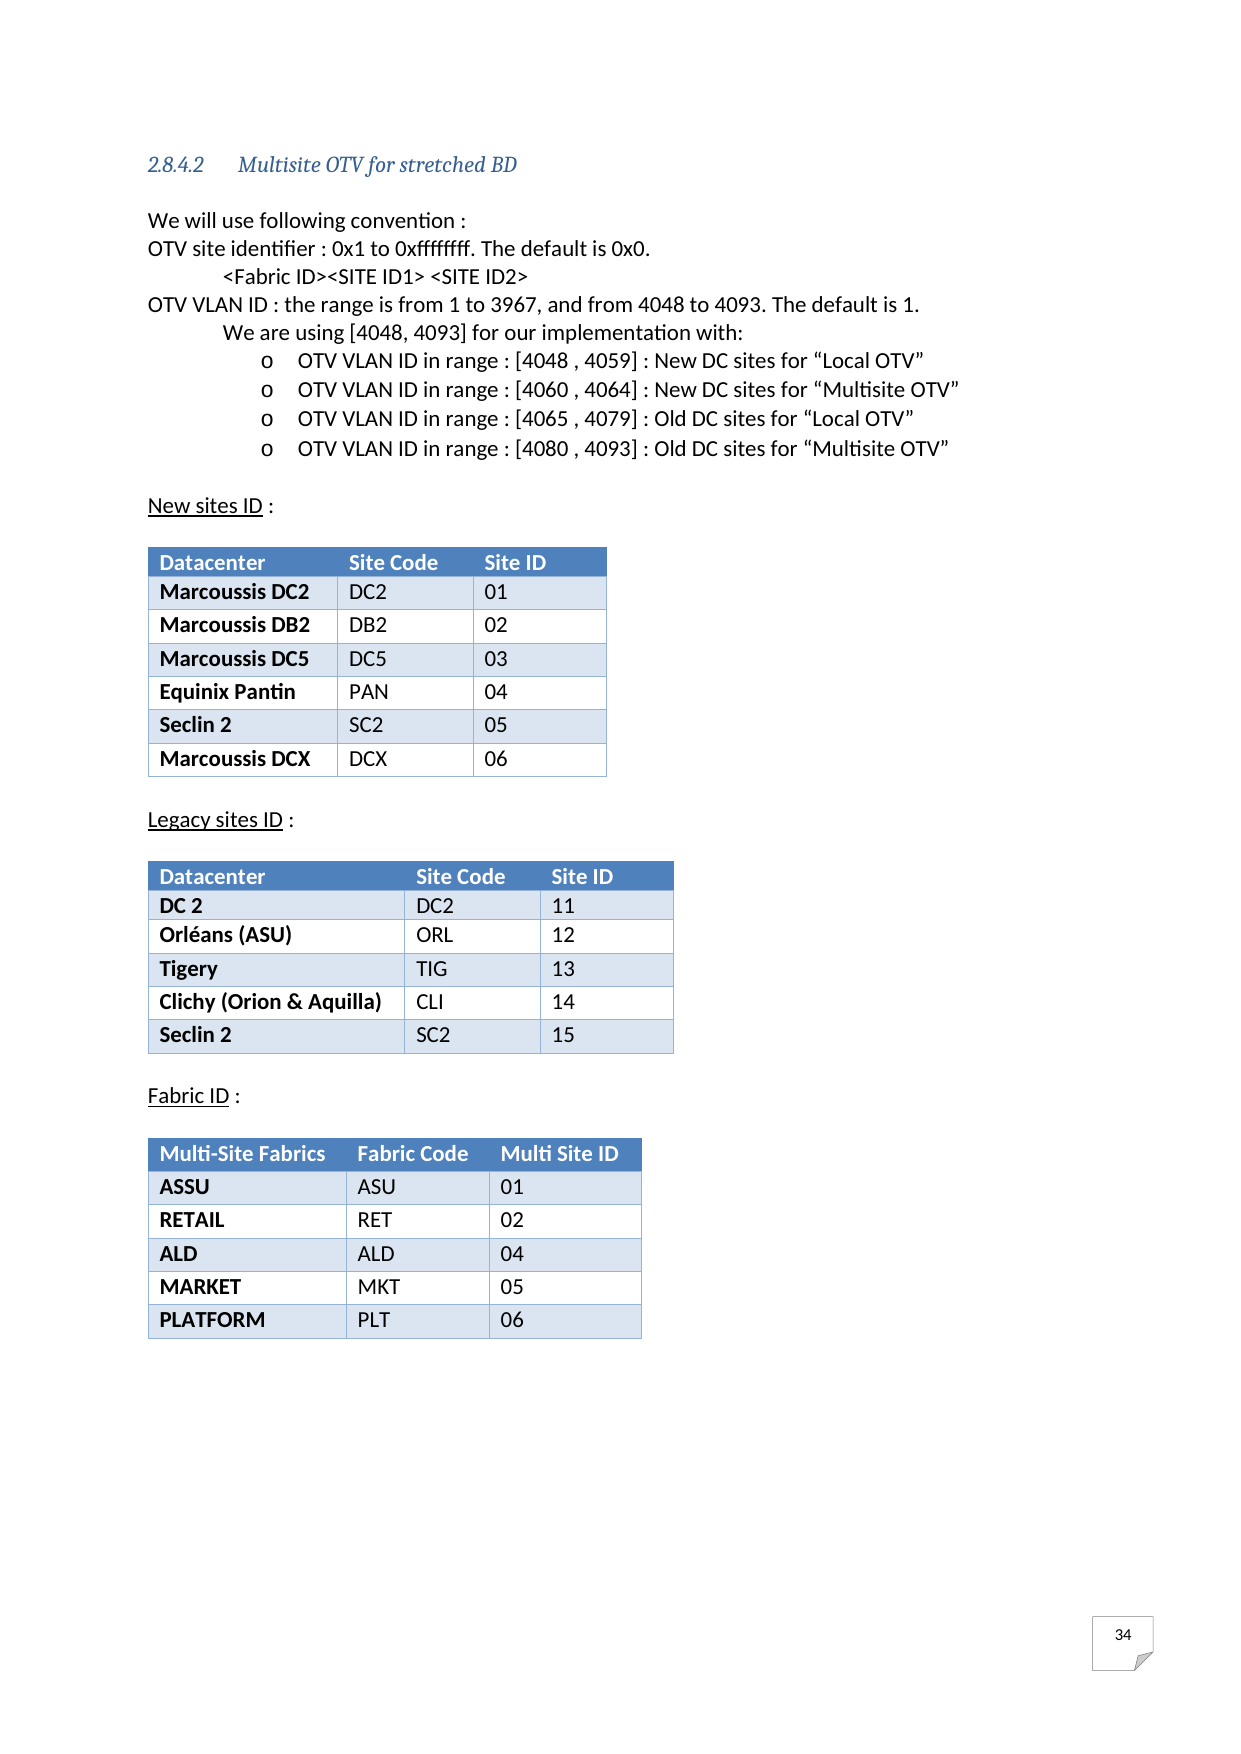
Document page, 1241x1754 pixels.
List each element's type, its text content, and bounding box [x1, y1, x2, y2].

table_cell 15 [541, 1020, 673, 1053]
table_header Site Code [338, 548, 473, 576]
table_cell ALD [149, 1239, 346, 1271]
text We will use following convention : [148, 206, 1093, 234]
table_cell 04 [490, 1239, 641, 1271]
table_header Datacenter [149, 862, 404, 890]
table_cell 05 [474, 710, 606, 743]
table_cell 06 [490, 1305, 641, 1338]
table_cell Seclin 2 [149, 710, 337, 743]
table_cell ORL [405, 920, 540, 953]
table_cell 06 [474, 744, 606, 776]
table_cell 14 [541, 987, 673, 1019]
text Fabric ID : [148, 1082, 1093, 1110]
table_cell 11 [541, 891, 673, 919]
table_header Multi-Site Fabrics [149, 1139, 346, 1171]
table_cell ALD [347, 1239, 489, 1271]
table_cell DC5 [338, 644, 473, 676]
text OTV site identifier : 0x1 to 0xffffffff. The default is 0x0. [148, 234, 1093, 262]
table_header Site Code [405, 862, 540, 890]
table_cell Equinix Pantin [149, 677, 337, 709]
table_cell DCX [338, 744, 473, 776]
table_cell DB2 [338, 610, 473, 643]
text <Fabric ID><SITE ID1> <SITE ID2> [148, 262, 1093, 290]
table_cell Marcoussis DCX [149, 744, 337, 776]
table_cell ASU [347, 1172, 489, 1204]
table_cell Orléans (ASU) [149, 920, 404, 953]
table_cell RET [347, 1205, 489, 1238]
text OTV VLAN ID : the range is from 1 to 3967, and from 4048 to 4093. The default is 1. [148, 290, 1093, 318]
table_cell PLT [347, 1305, 489, 1338]
table_cell Marcoussis DC5 [149, 644, 337, 676]
table_header Fabric Code [347, 1139, 489, 1171]
list OTV VLAN ID in range : [4048 , 4059] : New DC sites for “Local OTV” [260, 346, 1093, 375]
table_header Site ID [541, 862, 673, 890]
table_cell Marcoussis DB2 [149, 610, 337, 643]
subtitle Multisite OTV for stretched BD [148, 152, 1093, 178]
table_cell 13 [541, 954, 673, 986]
table_cell RETAIL [149, 1205, 346, 1238]
table_cell 02 [490, 1205, 641, 1238]
table_cell 04 [474, 677, 606, 709]
table_cell PLATFORM [149, 1305, 346, 1338]
table_cell 03 [474, 644, 606, 676]
table_cell 01 [490, 1172, 641, 1204]
table_cell 12 [541, 920, 673, 953]
table_cell 01 [474, 577, 606, 609]
table_cell Marcoussis DC2 [149, 577, 337, 609]
text New sites ID : [148, 491, 1093, 519]
list OTV VLAN ID in range : [4060 , 4064] : New DC sites for “Multisite OTV” [260, 375, 1093, 404]
table_cell DC2 [338, 577, 473, 609]
table_cell TIG [405, 954, 540, 986]
table_cell SC2 [405, 1020, 540, 1053]
list OTV VLAN ID in range : [4080 , 4093] : Old DC sites for “Multisite OTV” [260, 434, 1093, 463]
list We are using [4048, 4093] for our implementation with: [223, 318, 1093, 346]
table_cell PAN [338, 677, 473, 709]
table_cell CLI [405, 987, 540, 1019]
table_cell DC2 [405, 891, 540, 919]
list OTV VLAN ID in range : [4065 , 4079] : Old DC sites for “Local OTV” [260, 404, 1093, 434]
table_cell SC2 [338, 710, 473, 743]
table_cell Seclin 2 [149, 1020, 404, 1053]
text Legacy sites ID : [148, 805, 1093, 833]
table_cell Tigery [149, 954, 404, 986]
table_cell MARKET [149, 1272, 346, 1304]
table_cell Clichy (Orion & Aquilla) [149, 987, 404, 1019]
table_header Datacenter [149, 548, 337, 576]
table_header Multi Site ID [490, 1139, 641, 1171]
table_cell 02 [474, 610, 606, 643]
table_cell 05 [490, 1272, 641, 1304]
table_header Site ID [474, 548, 606, 576]
table_cell DC 2 [149, 891, 404, 919]
table_cell MKT [347, 1272, 489, 1304]
table_cell ASSU [149, 1172, 346, 1204]
